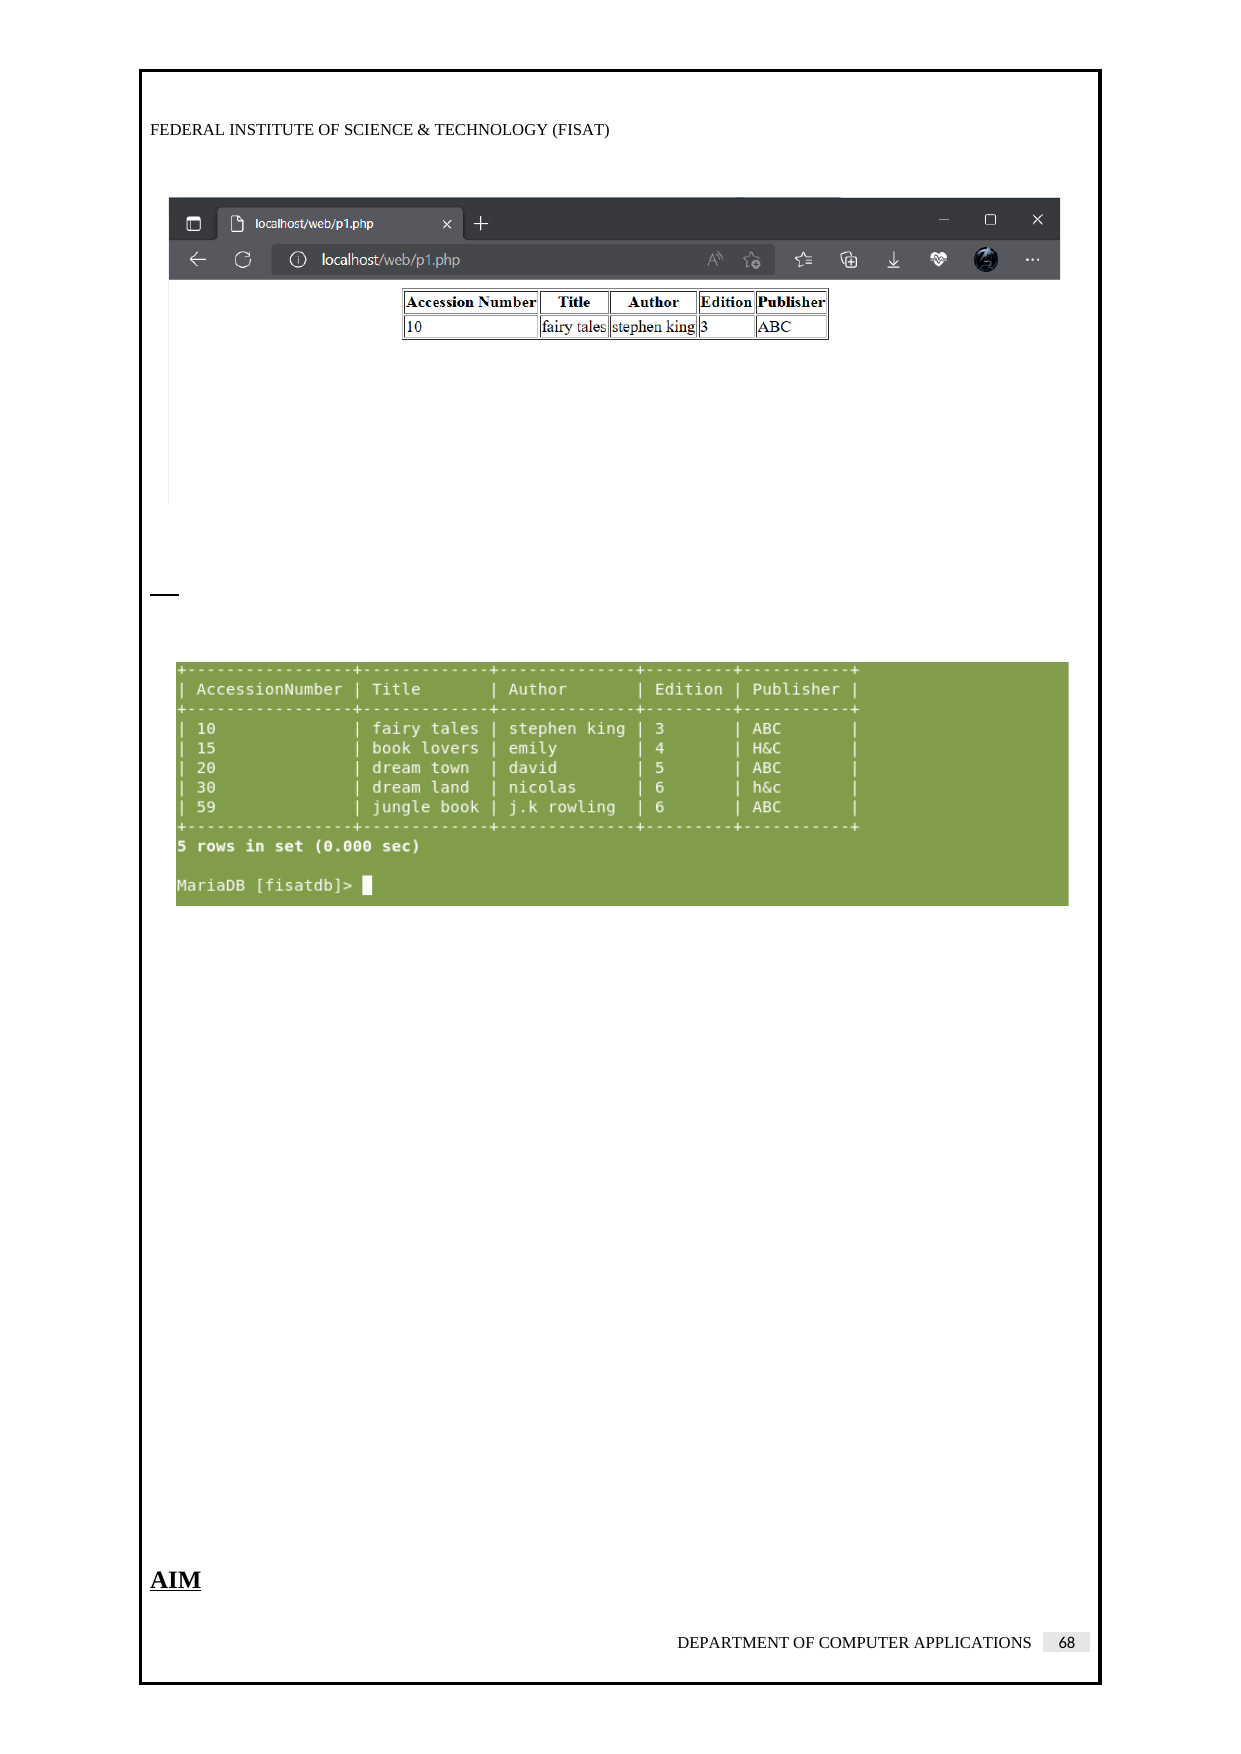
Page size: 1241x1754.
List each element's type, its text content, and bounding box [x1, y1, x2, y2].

text AIM [150, 1565, 1090, 1594]
picture [168, 197, 1060, 504]
